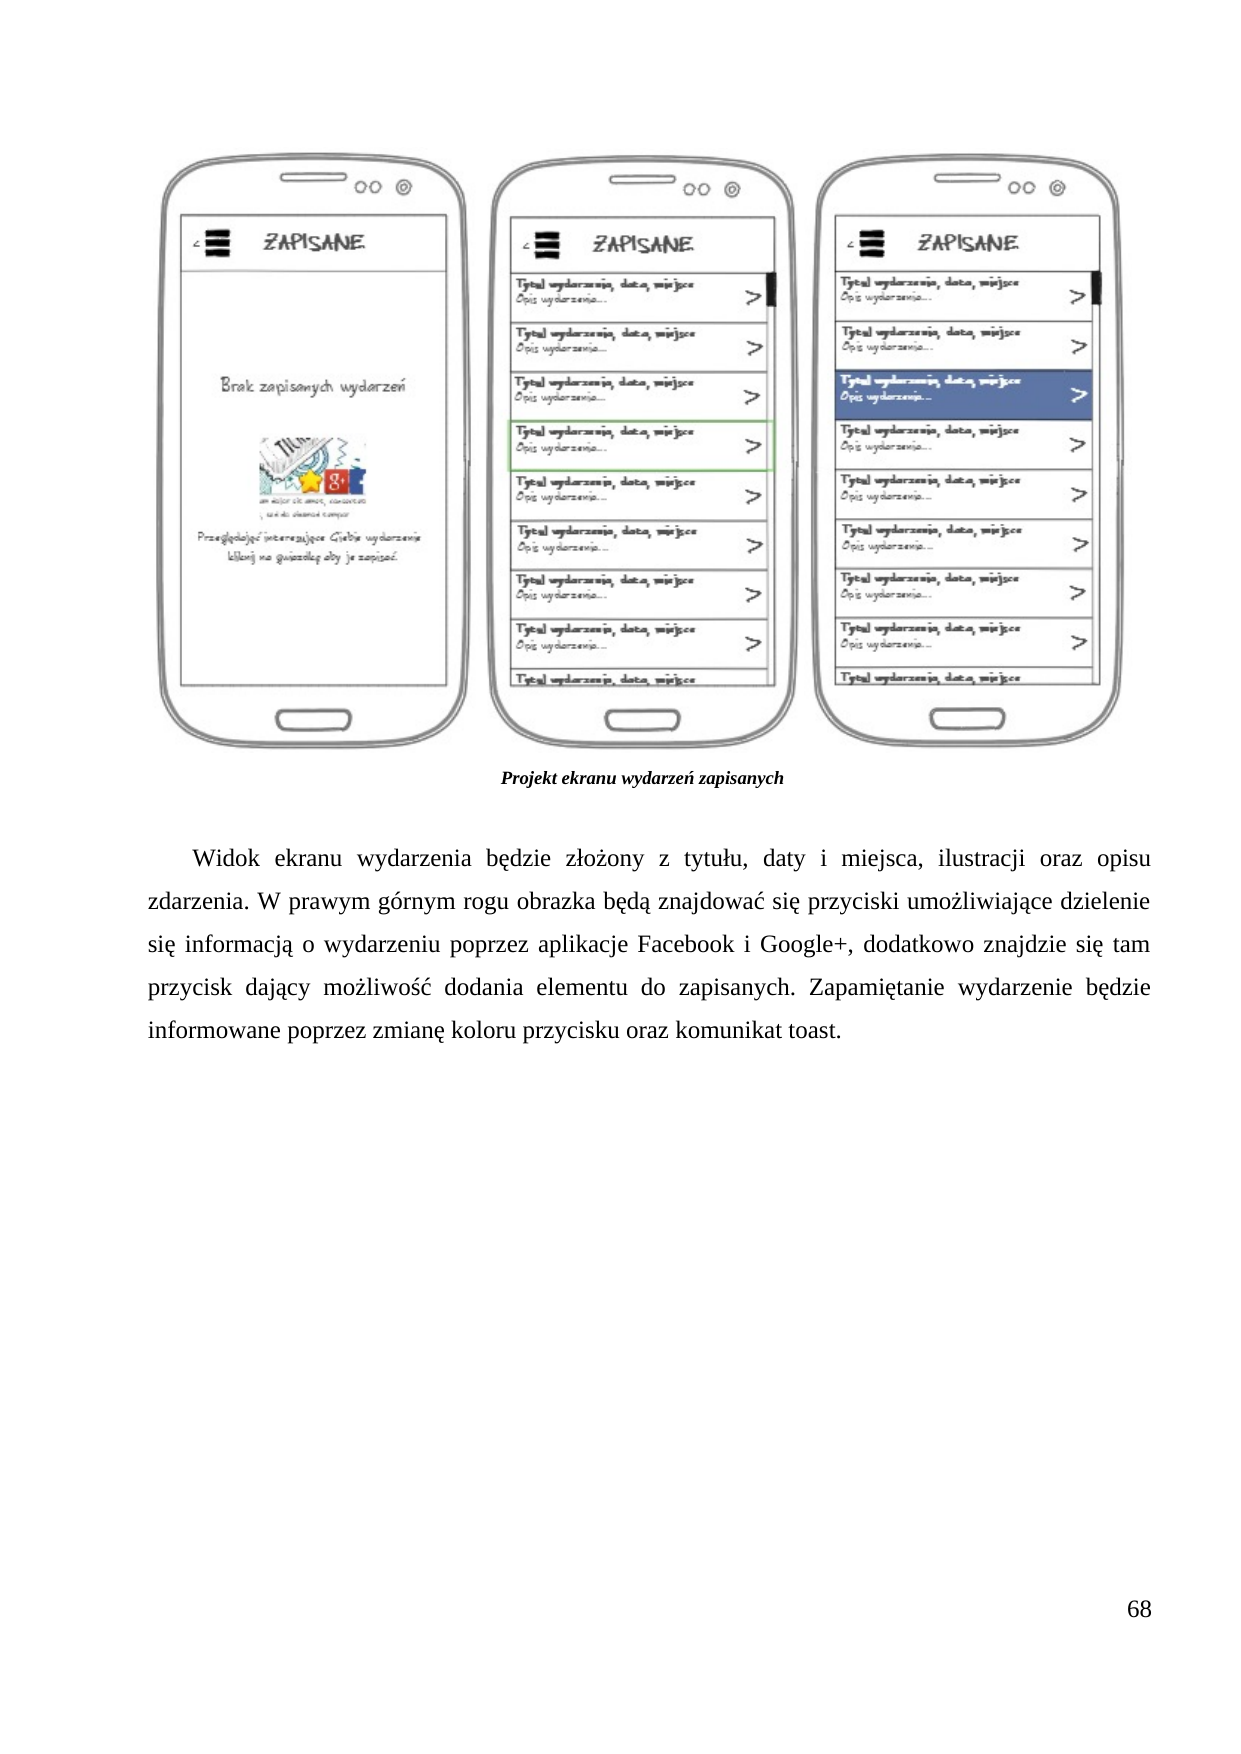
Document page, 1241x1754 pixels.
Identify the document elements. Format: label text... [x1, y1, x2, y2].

picture [152, 147, 1133, 753]
text Projekt ekranu wydarzeń zapisanych [89, 767, 1196, 789]
text Widok ekranu wydarzenia będzie złożony z tytułu, daty i miejsca, ilustracji oraz opisu zdarzenia. W prawym górnym rogu obrazka będą znajdować się przyciski umożliwiające dzielenie się informacją o wydarzeniu poprzez aplikacje Facebook i Google+, dodatkowo znajdzie się tam przycisk dający możliwość dodania elementu do zapisanych. Zapamiętanie wydarzenie będzie informowane poprzez zmianę koloru przycisku oraz komunikat toast. [148, 843, 1152, 1044]
